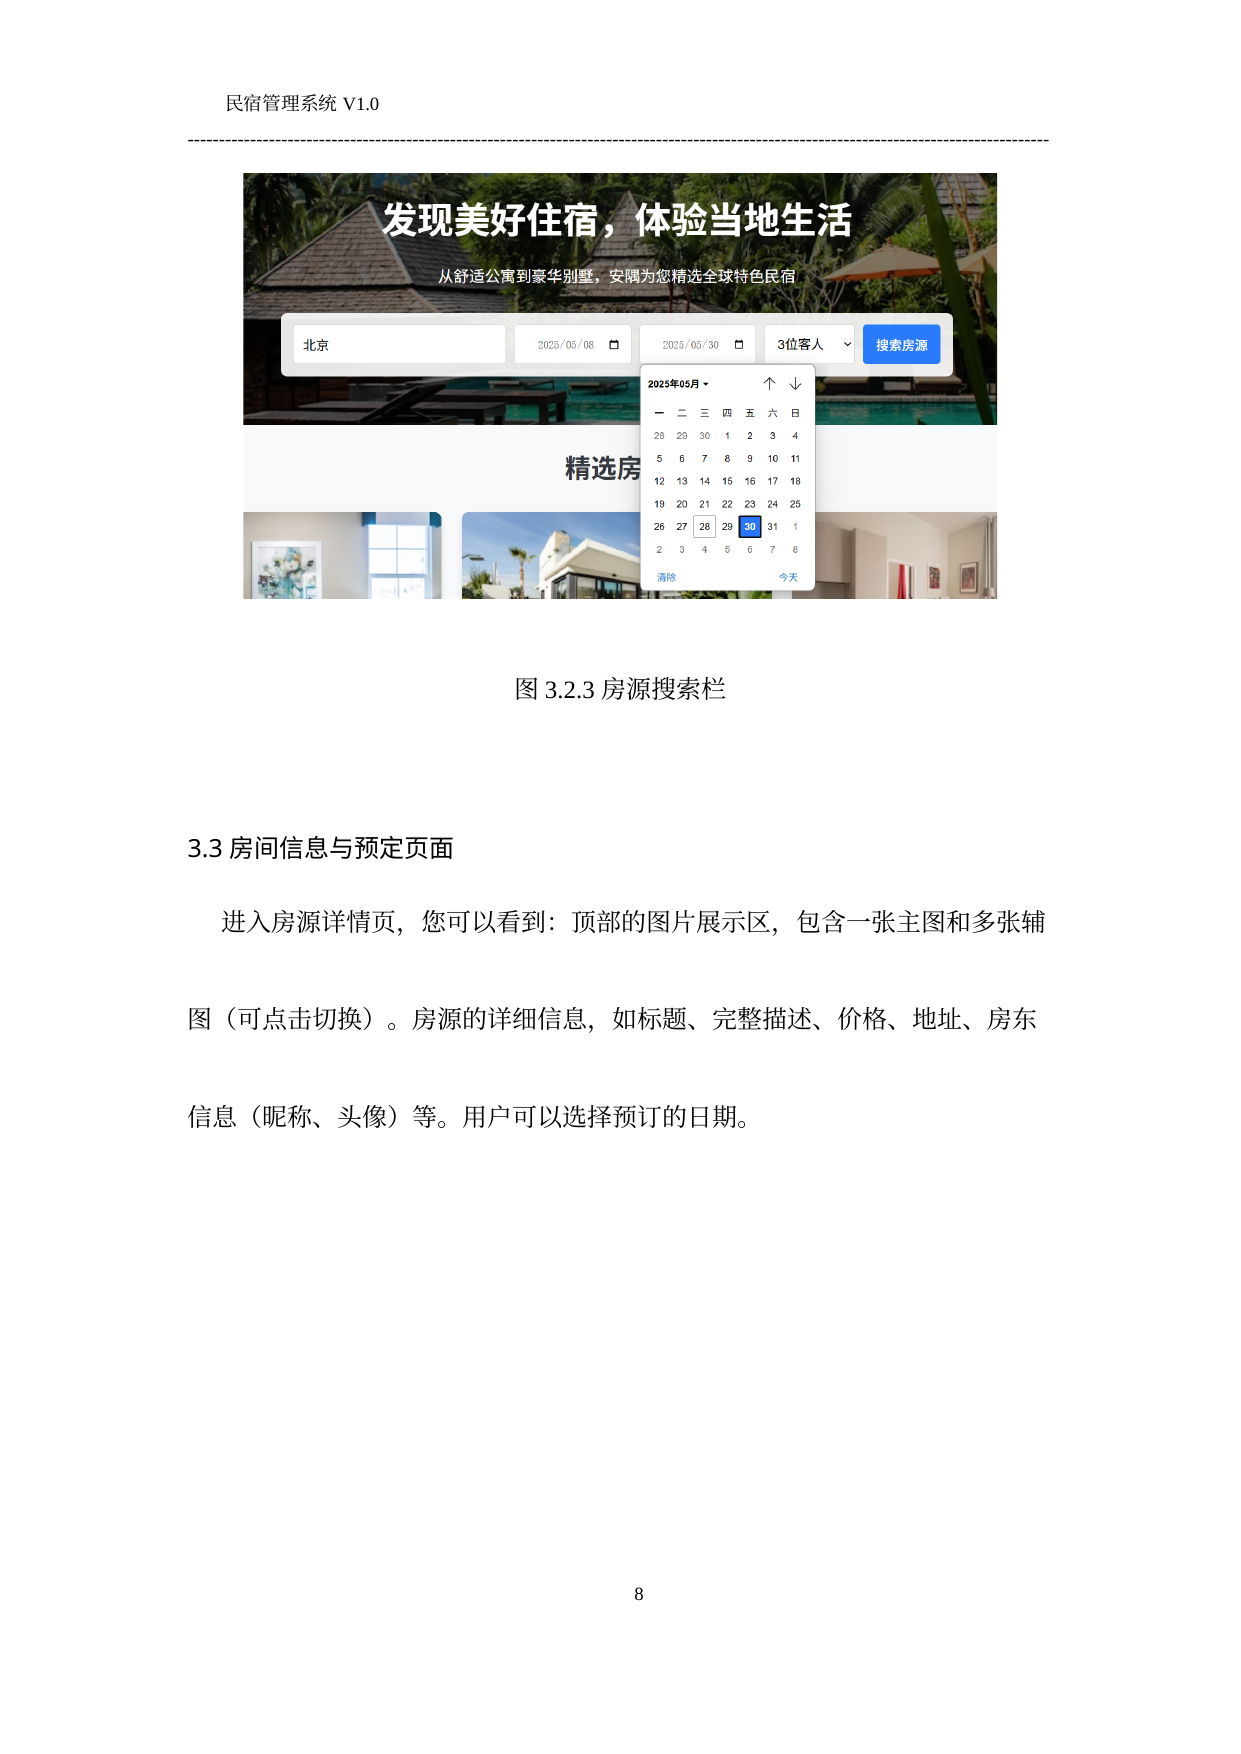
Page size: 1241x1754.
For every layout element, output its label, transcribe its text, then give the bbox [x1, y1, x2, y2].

text 进入房源详情页，您可以看到：顶部的图片展示区，包含一张主图和多张辅图（可点击切换）。房源的详细信息，如标题、完整描述、价格、地址、房东信息（昵称、头像）等。用户可以选择预订的日期。 [187, 888, 1053, 1148]
subtitle 3.3 房间信息与预定页面 [187, 814, 1053, 879]
picture [243, 173, 998, 599]
text 图3.2.3 房源搜索栏 [187, 655, 1053, 720]
